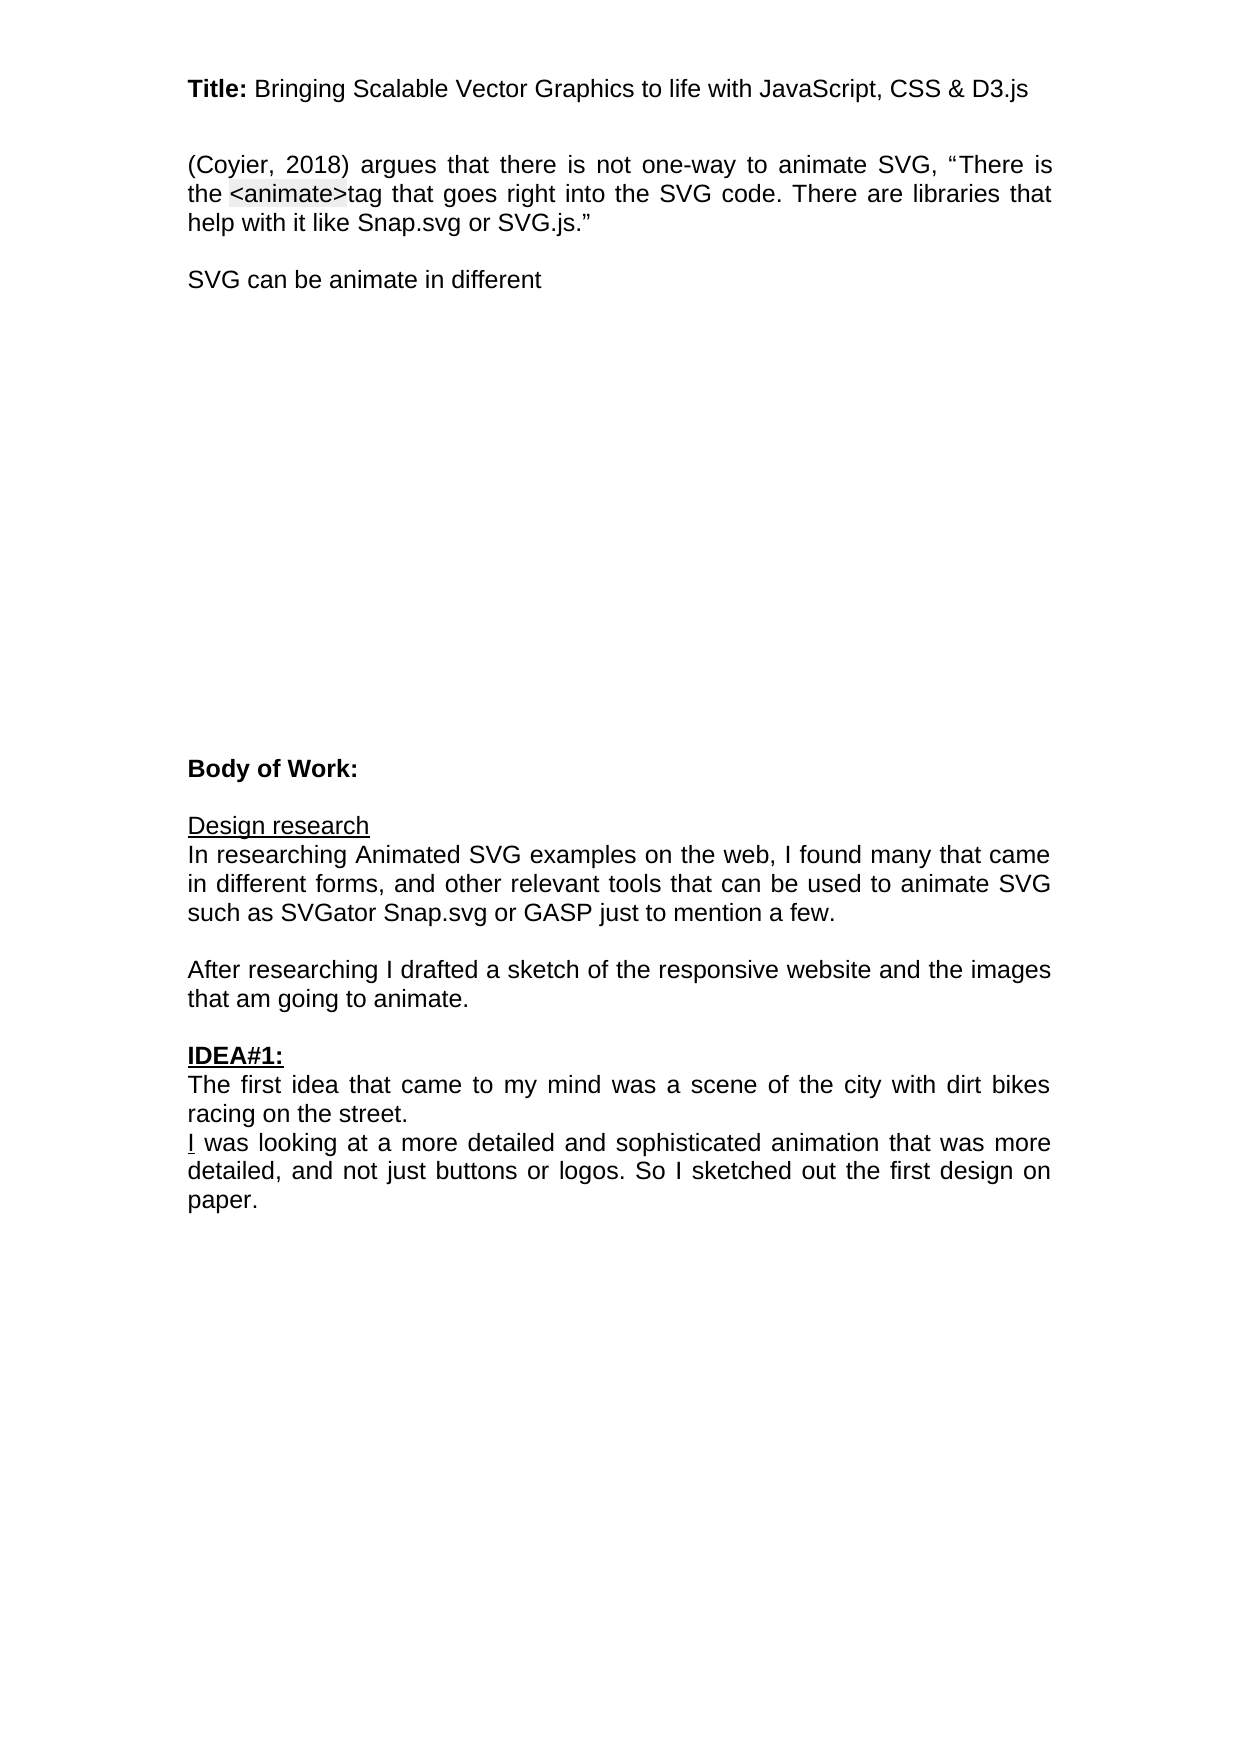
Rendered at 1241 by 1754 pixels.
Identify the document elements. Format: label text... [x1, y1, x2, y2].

text In researching Animated SVG examples on the web, I found many that came in different forms, and other relevant tools that can be used to animate SVG such as SVGator Snap.svg or GASP just to mention a few. [187, 840, 1053, 926]
text Design research [187, 811, 1053, 840]
text IDEA#1: [187, 1041, 1053, 1070]
text (Coyier, 2018) argues that there is not one-way to animate SVG, “There is the <animate>tag that goes right into the SVG code. There are libraries that help with it like Snap.svg or SVG.js.” [187, 190, 1053, 236]
text I was looking at a more detailed and sophisticated animation that was more detailed, and not just buttons or logos. So I sketched out the first design on paper. [187, 1127, 1053, 1214]
text SVG can be animate in different [187, 265, 1053, 294]
text (Coyier, 2018) argues that there is not one-way to animate SVG, “There is the <animate>tag that goes right into the SVG code. There are libraries that help with it like Snap.svg or SVG.js.” [187, 150, 959, 189]
text Body of Work: [187, 754, 1053, 782]
text The first idea that came to my mind was a scene of the city with dirt bikes racing on the street. [187, 1070, 1053, 1127]
text After researching I drafted a sketch of the responsive website and the images that am going to animate. [187, 955, 1053, 1012]
